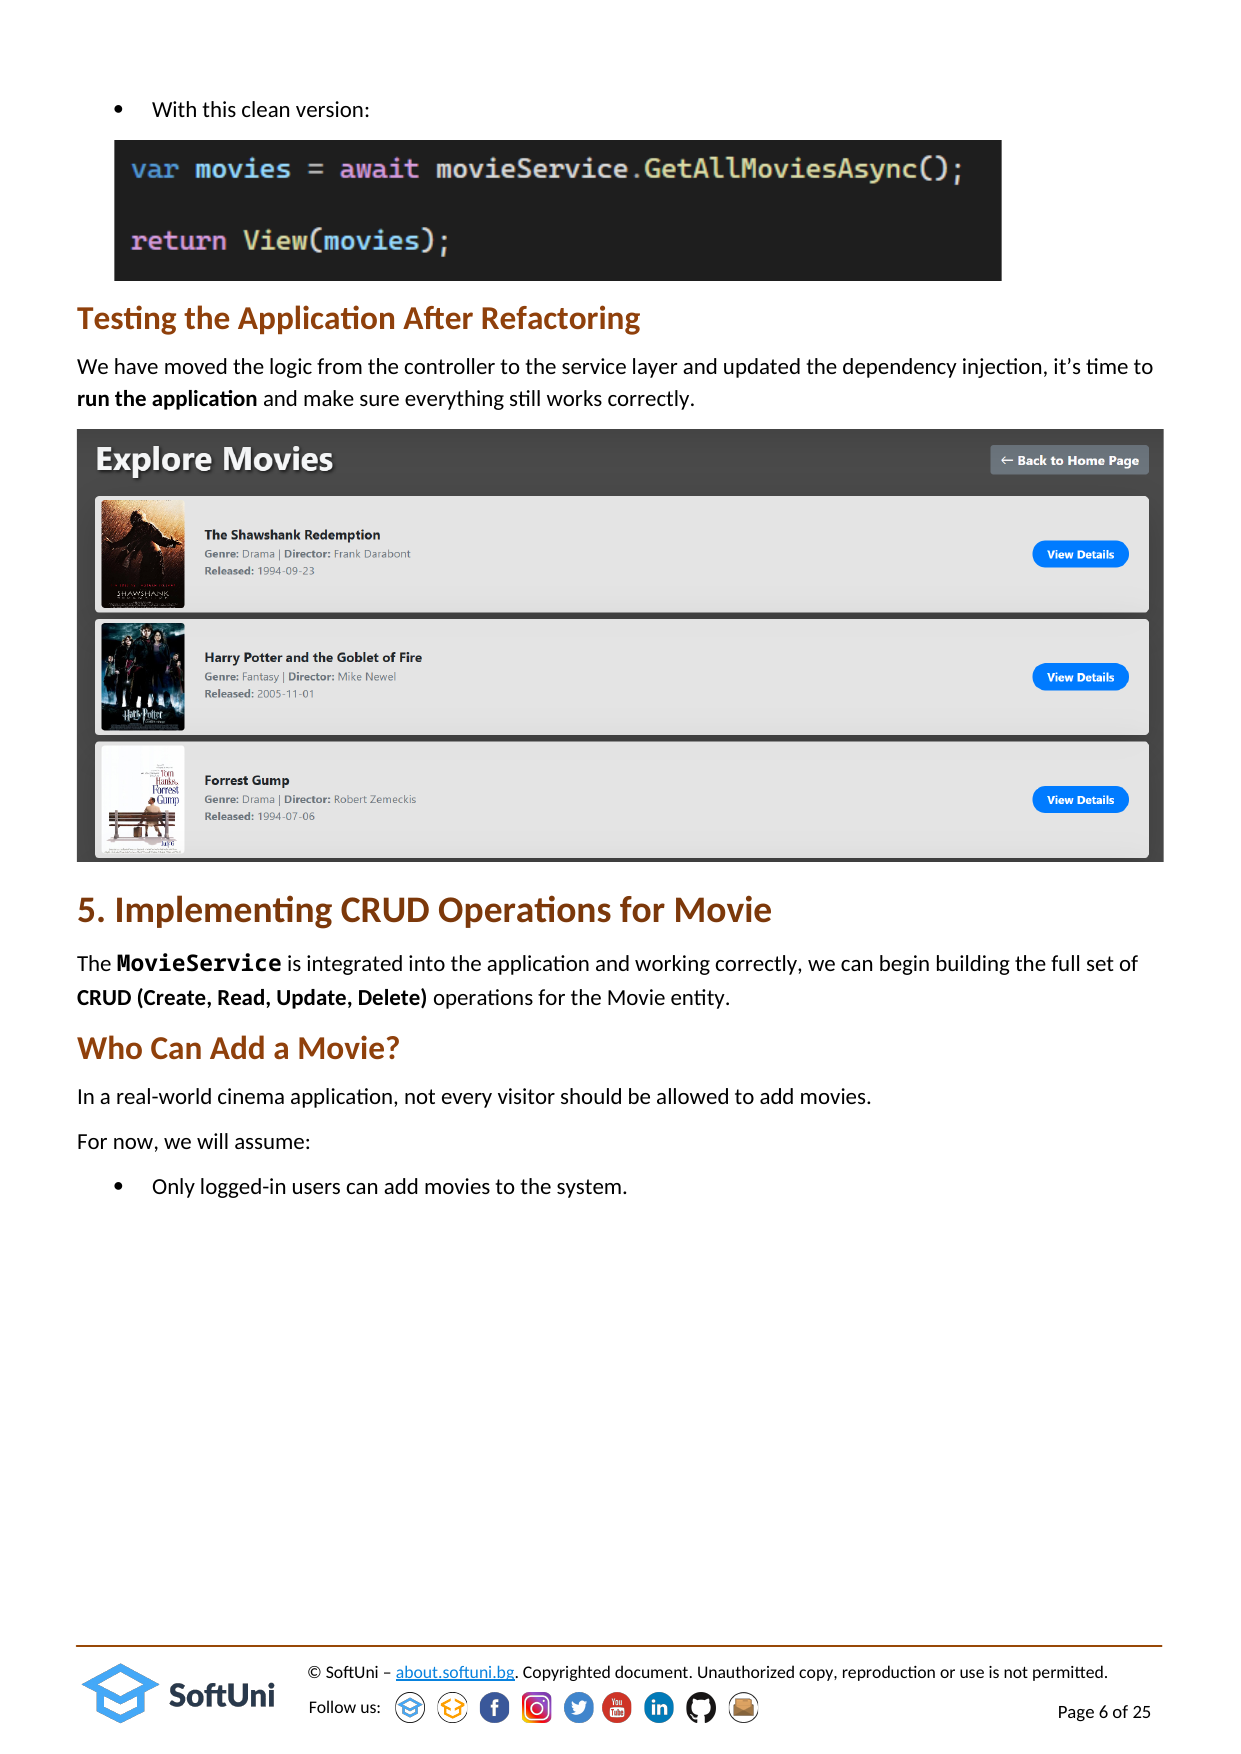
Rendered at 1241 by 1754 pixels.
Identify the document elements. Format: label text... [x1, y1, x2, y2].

picture [479, 1692, 510, 1723]
picture [665, 1692, 674, 1701]
subtitle Who Can Add a Movie? [77, 1027, 1163, 1068]
text The MovieService is integrated into the application and working correctly, we can begin building the full set of CRUD (Create, Read, Update, Delete) operations for the Movie entity. [77, 947, 1163, 1011]
picture [665, 1714, 674, 1723]
picture [76, 429, 1164, 862]
list Only logged-in users can add movies to the system. [114, 1172, 1163, 1200]
picture [686, 1692, 716, 1723]
picture [644, 1714, 653, 1723]
picture [395, 1692, 425, 1723]
picture [114, 140, 1002, 281]
picture [644, 1692, 653, 1701]
picture [564, 1692, 594, 1723]
text For now, we will assume: [77, 1127, 1163, 1155]
picture [658, 1705, 667, 1714]
list With this clean version: [114, 95, 1163, 123]
picture [522, 1692, 552, 1723]
subtitle Testing the Application After Refactoring [77, 297, 1163, 338]
picture [602, 1692, 632, 1723]
picture [728, 1692, 759, 1723]
picture [437, 1692, 468, 1723]
text In a real-world cinema application, not every visitor should be allowed to add movies. [77, 1082, 1163, 1110]
picture [75, 1658, 281, 1729]
text We have moved the logic from the controller to the service layer and updated the dependency injection, it’s time to run the application and make sure everything still works correctly. [77, 352, 1163, 412]
subtitle Implementing CRUD Operations for Movie [77, 886, 1163, 932]
